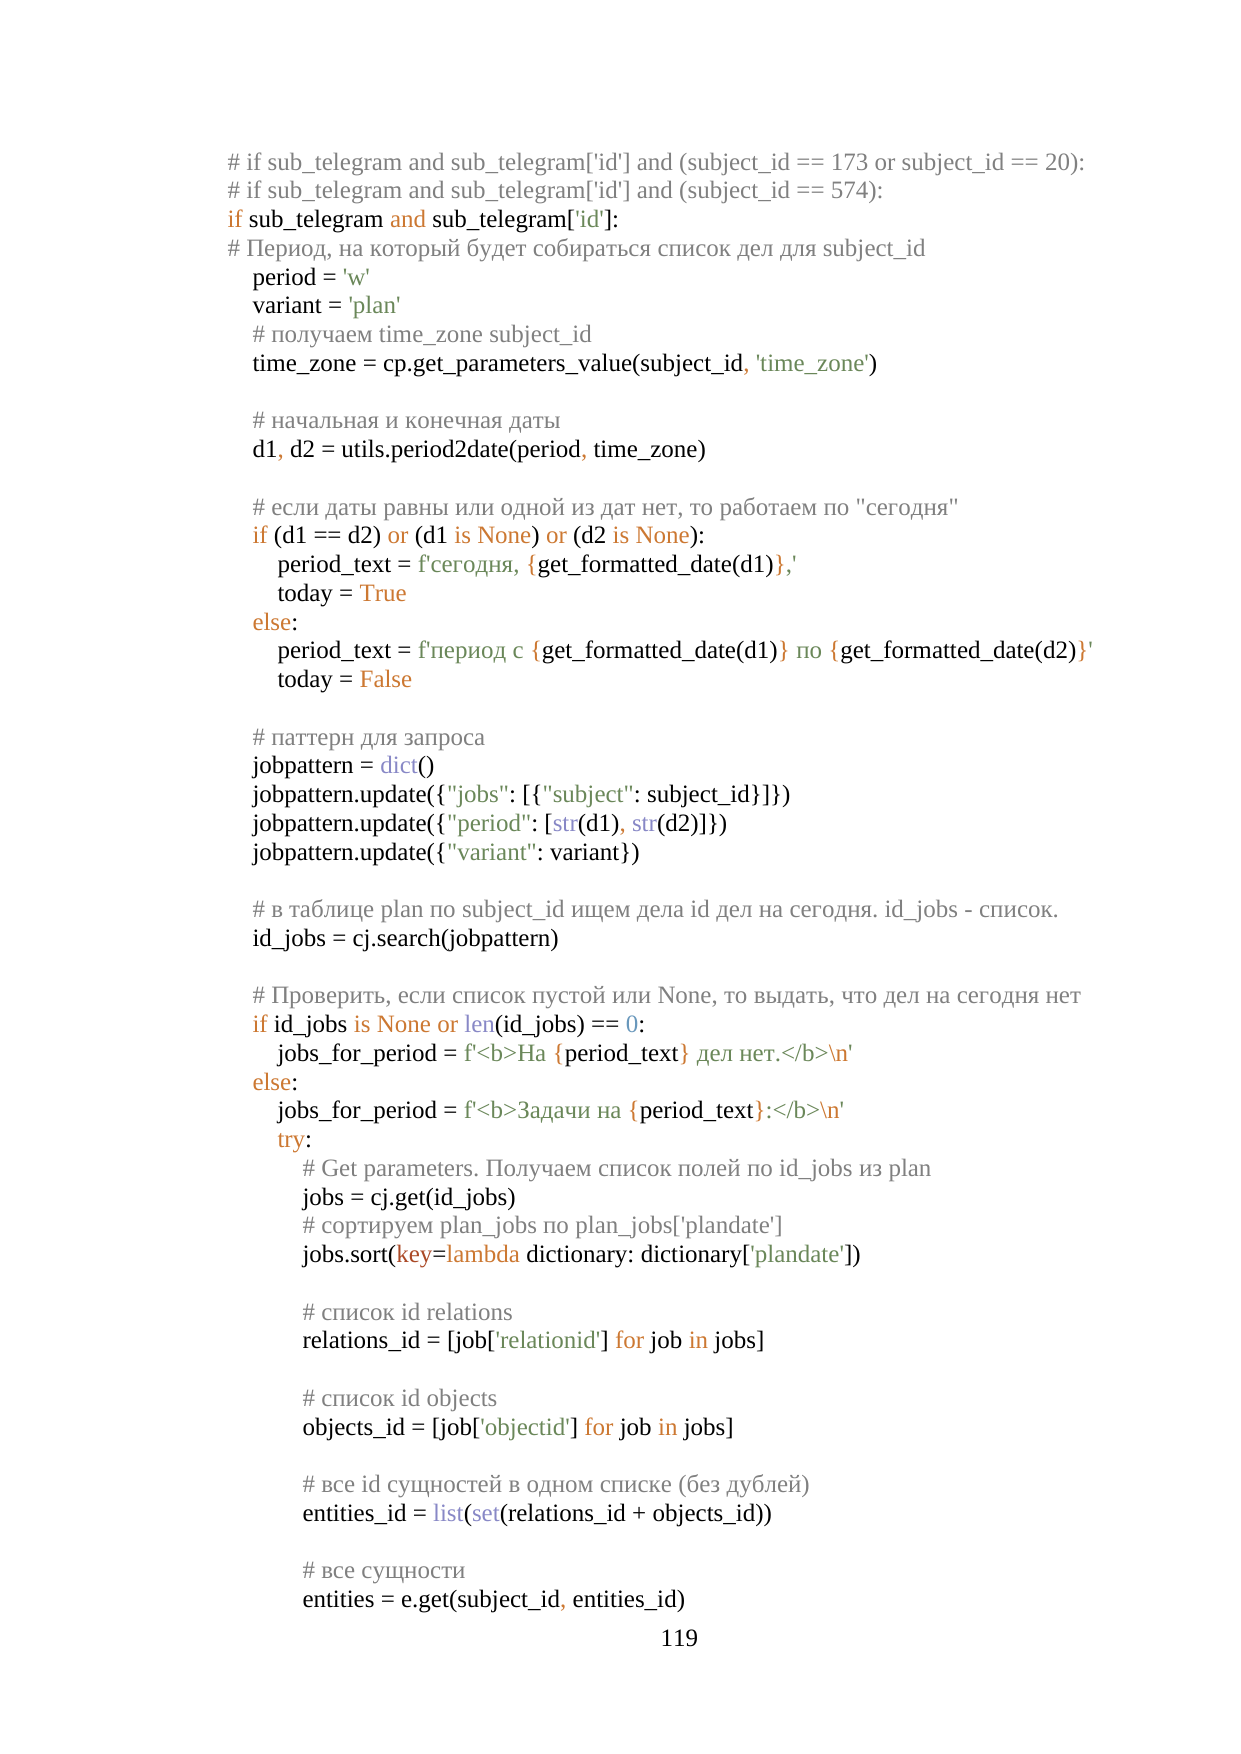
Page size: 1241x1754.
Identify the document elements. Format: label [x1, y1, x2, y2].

text [177, 118, 1181, 1613]
